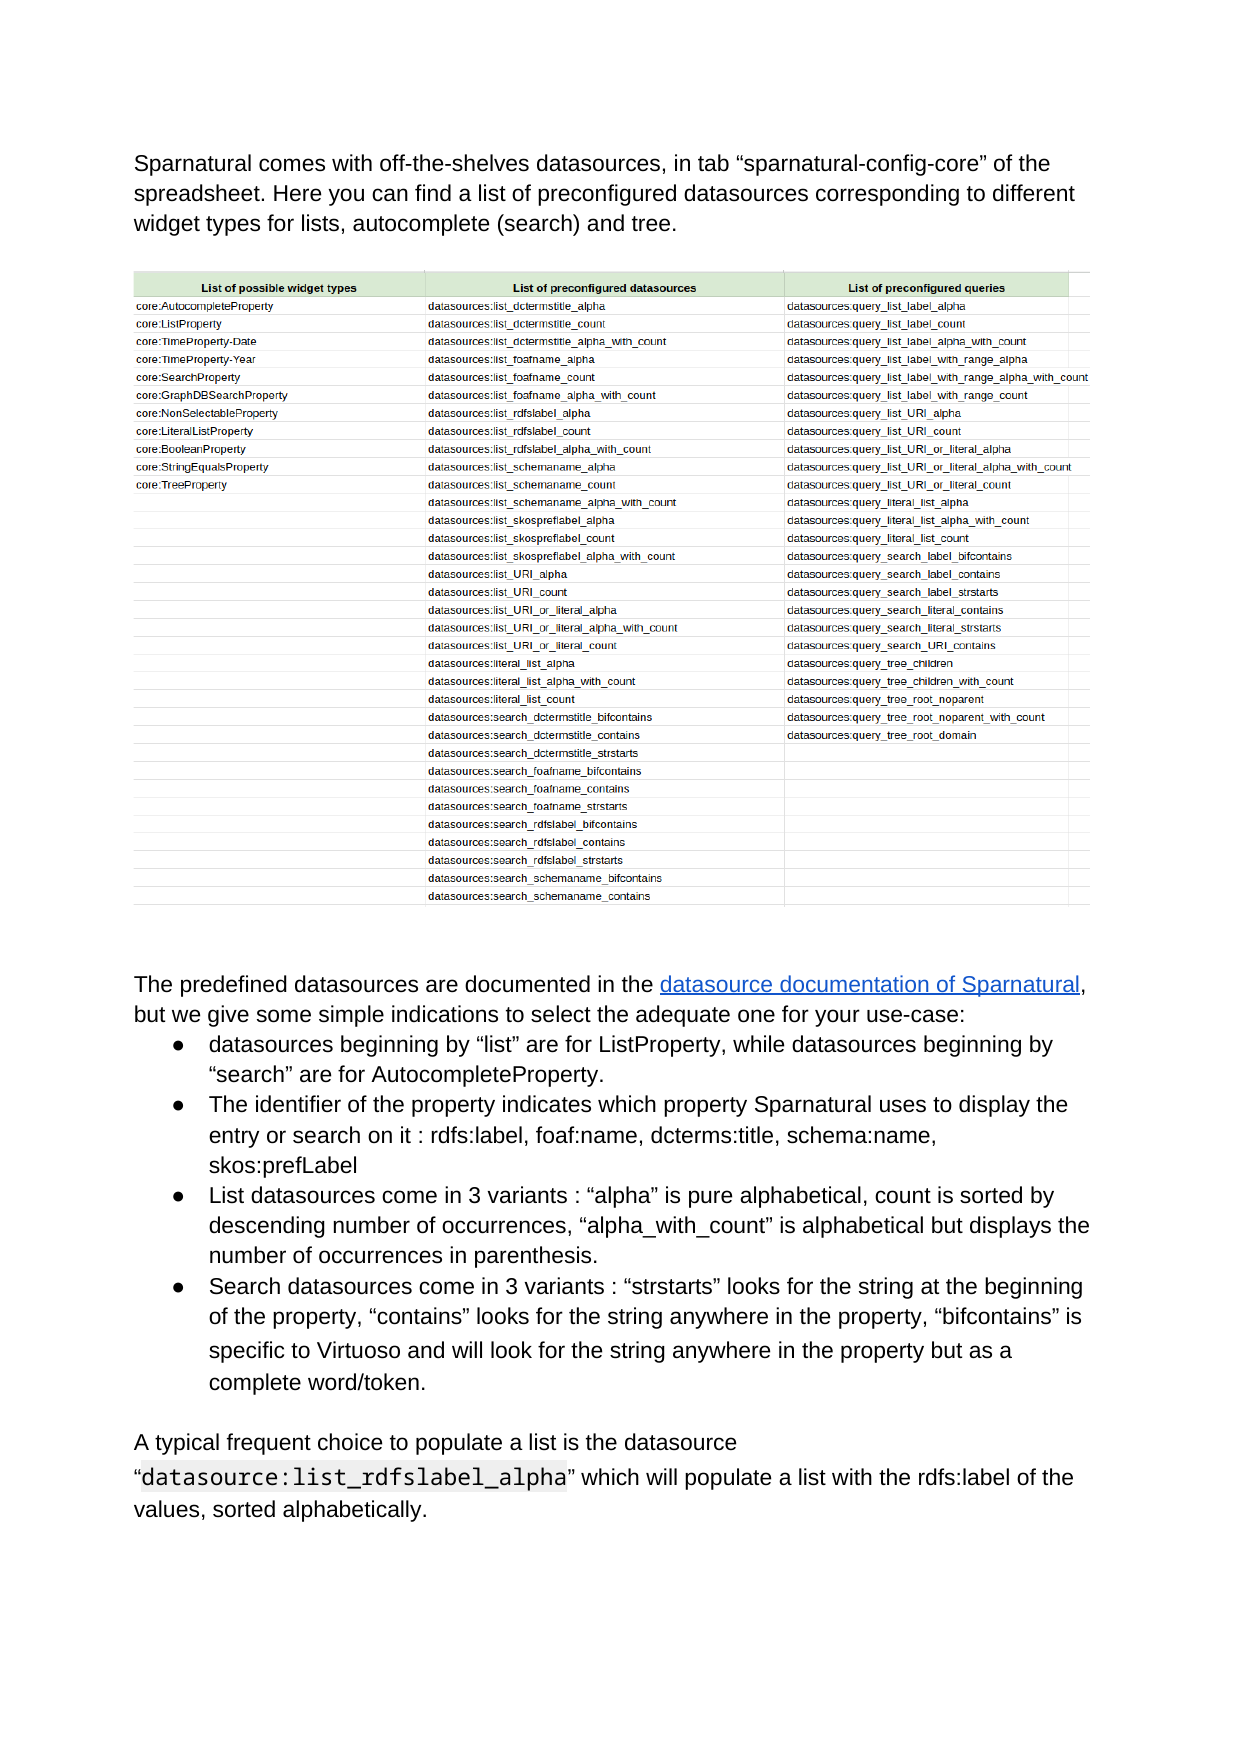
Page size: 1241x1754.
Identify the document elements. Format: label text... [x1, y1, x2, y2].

text A typical frequent choice to populate a list is the datasource “datasource:list_rdfslabel_alpha” which will populate a list with the rdfs:label of the values, sorted alphabetically. [133, 1429, 1090, 1522]
list List datasources come in 3 variants : “alpha” is pure alphabetical, count is sorted by descending number of occurrences, “alpha_with_count” is alphabetical but displays the number of occurrences in parenthesis. [171, 1182, 1090, 1269]
list datasources beginning by “list” are for ListProperty, while datasources beginning by “search” are for AutocompleteProperty. [171, 1031, 1090, 1087]
text Sparnatural comes with off-the-shelves datasources, in tab “sparnatural-config-core” of the spreadsheet. Here you can find a list of preconfigured datasources corresponding to different widget types for lists, autocomplete (search) and tree. [133, 150, 1090, 237]
picture [133, 270, 1090, 907]
list Search datasources come in 3 variants : “strstarts” looks for the string at the beginning of the property, “contains” looks for the string anywhere in the property, “bifcontains” is specific to Virtuoso and will look for the string anywhere in the property but as a complete word/token. [171, 1273, 1090, 1395]
list The identifier of the property indicates which property Sparnatural uses to display the entry or search on it : rdfs:label, foaf:name, dcterms:title, schema:name, skos:prefLabel [171, 1091, 1090, 1178]
text The predefined datasources are documented in the datasource documentation of Sparnatural, but we give some simple indications to select the adequate one for your use-case: [133, 971, 1090, 1027]
